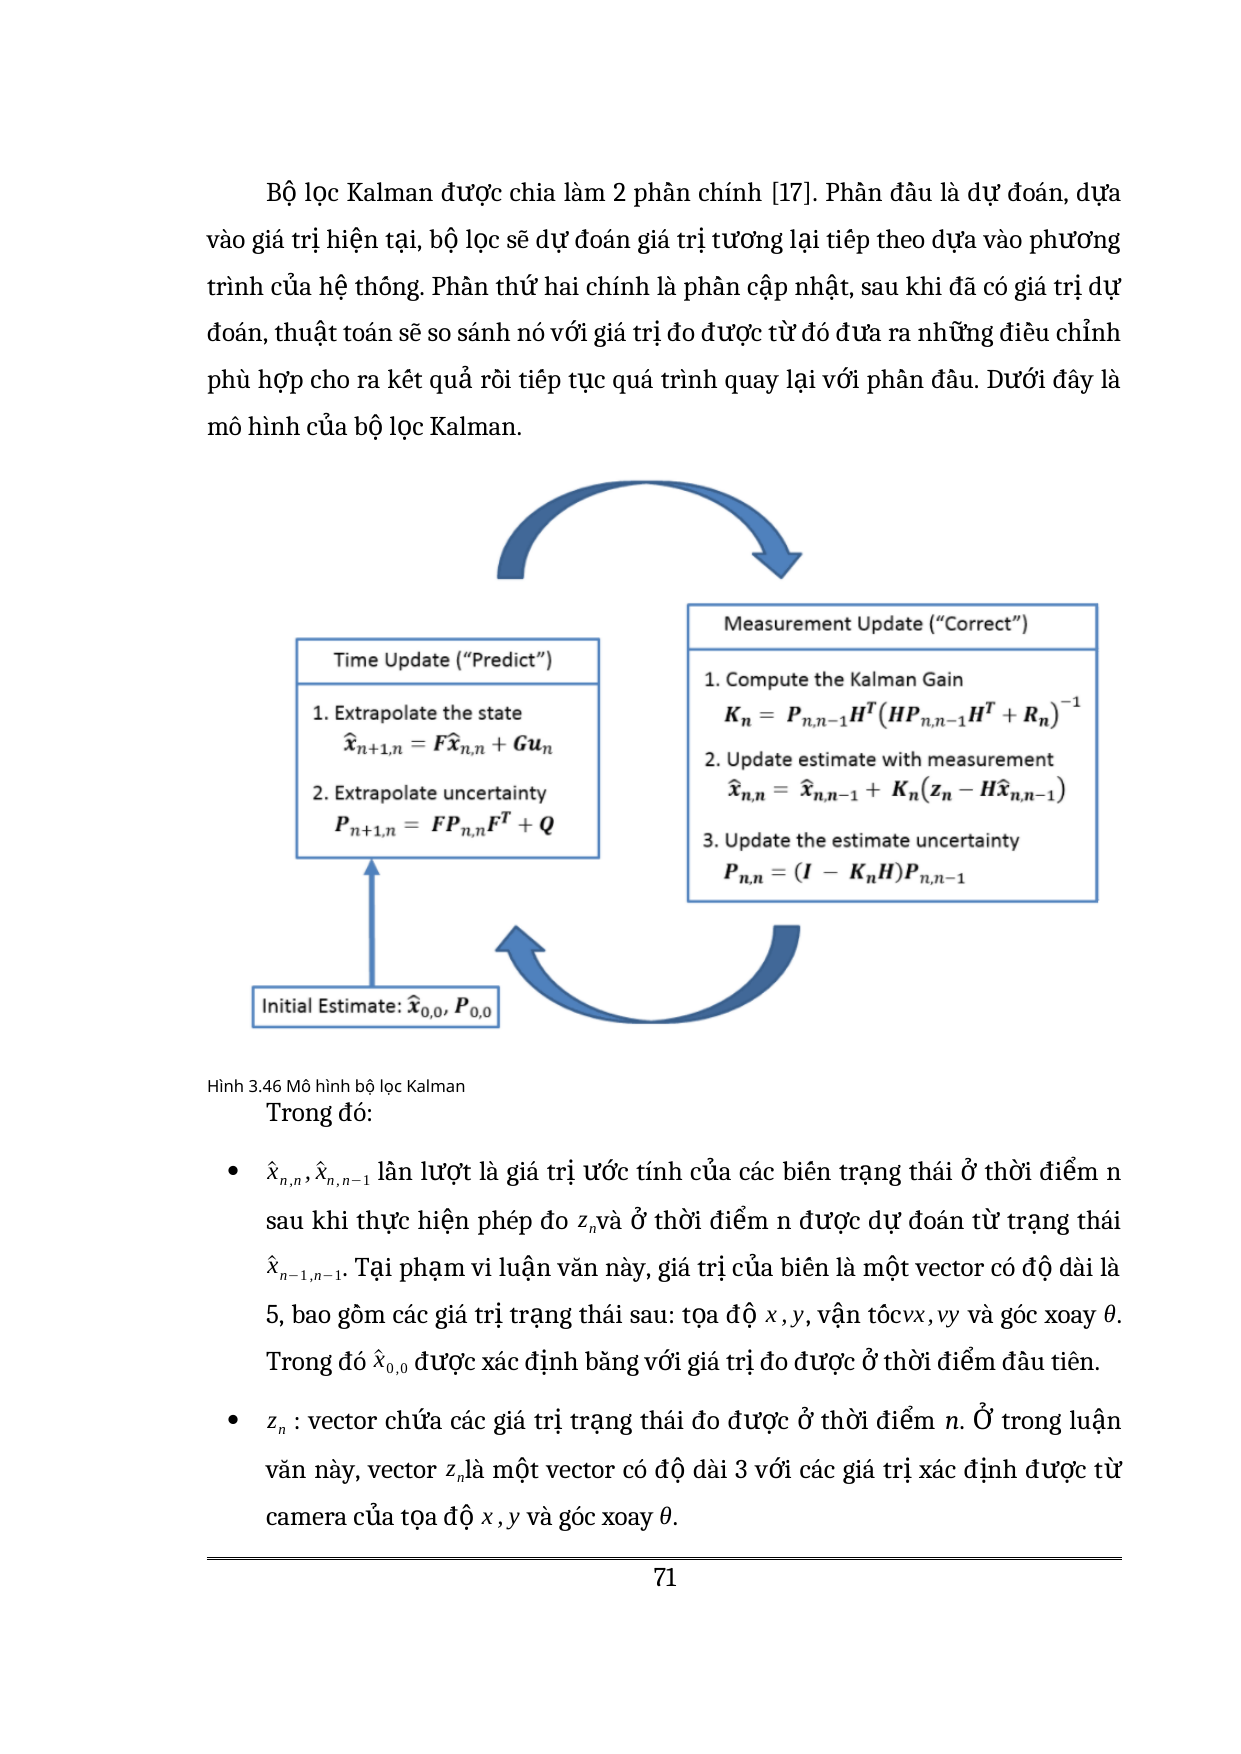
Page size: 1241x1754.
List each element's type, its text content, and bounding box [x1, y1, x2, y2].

list : vector chứa các giá trị trạng thái đo được ở thời điểm n. Ở trong luận văn này, vector là một vector có độ dài 3 với các giá trị xác định được từ camera của tọa độ và góc xoay . [228, 1405, 1122, 1532]
picture [211, 469, 1118, 1047]
text Bộ lọc Kalman được chia làm 2 phần chính. Phần đầu là dự đoán, dựa vào giá trị hiện tại, bộ lọc sẽ dự đoán giá trị tương lại tiếp theo dựa vào phương trình của hệ thống. Phần thứ hai chính là phần cập nhật, sau khi đã có giá trị dự đoán, thuật toán sẽ so sánh nó với giá trị đo được từ đó đưa ra những điều chỉnh phù hợp cho ra kết quả rồi tiếp tục quá trình quay lại với phần đầu. Dưới đây là mô hình của bộ lọc Kalman. [207, 177, 1122, 442]
text Trong đó: [207, 1097, 1122, 1128]
list lần lượt là giá trị ước tính của các biến trạng thái ở thời điểm n sau khi thực hiện phép đo và ở thời điểm n được dự đoán từ trạng thái . Tại phạm vi luận văn này, giá trị của biến là một vector có độ dài là 5, bao gồm các giá trị trạng thái sau: tọa độ , vận tốc và góc xoay . Trong đó được xác định bằng với giá trị đo được ở thời điểm đầu tiên. [228, 1156, 1122, 1377]
